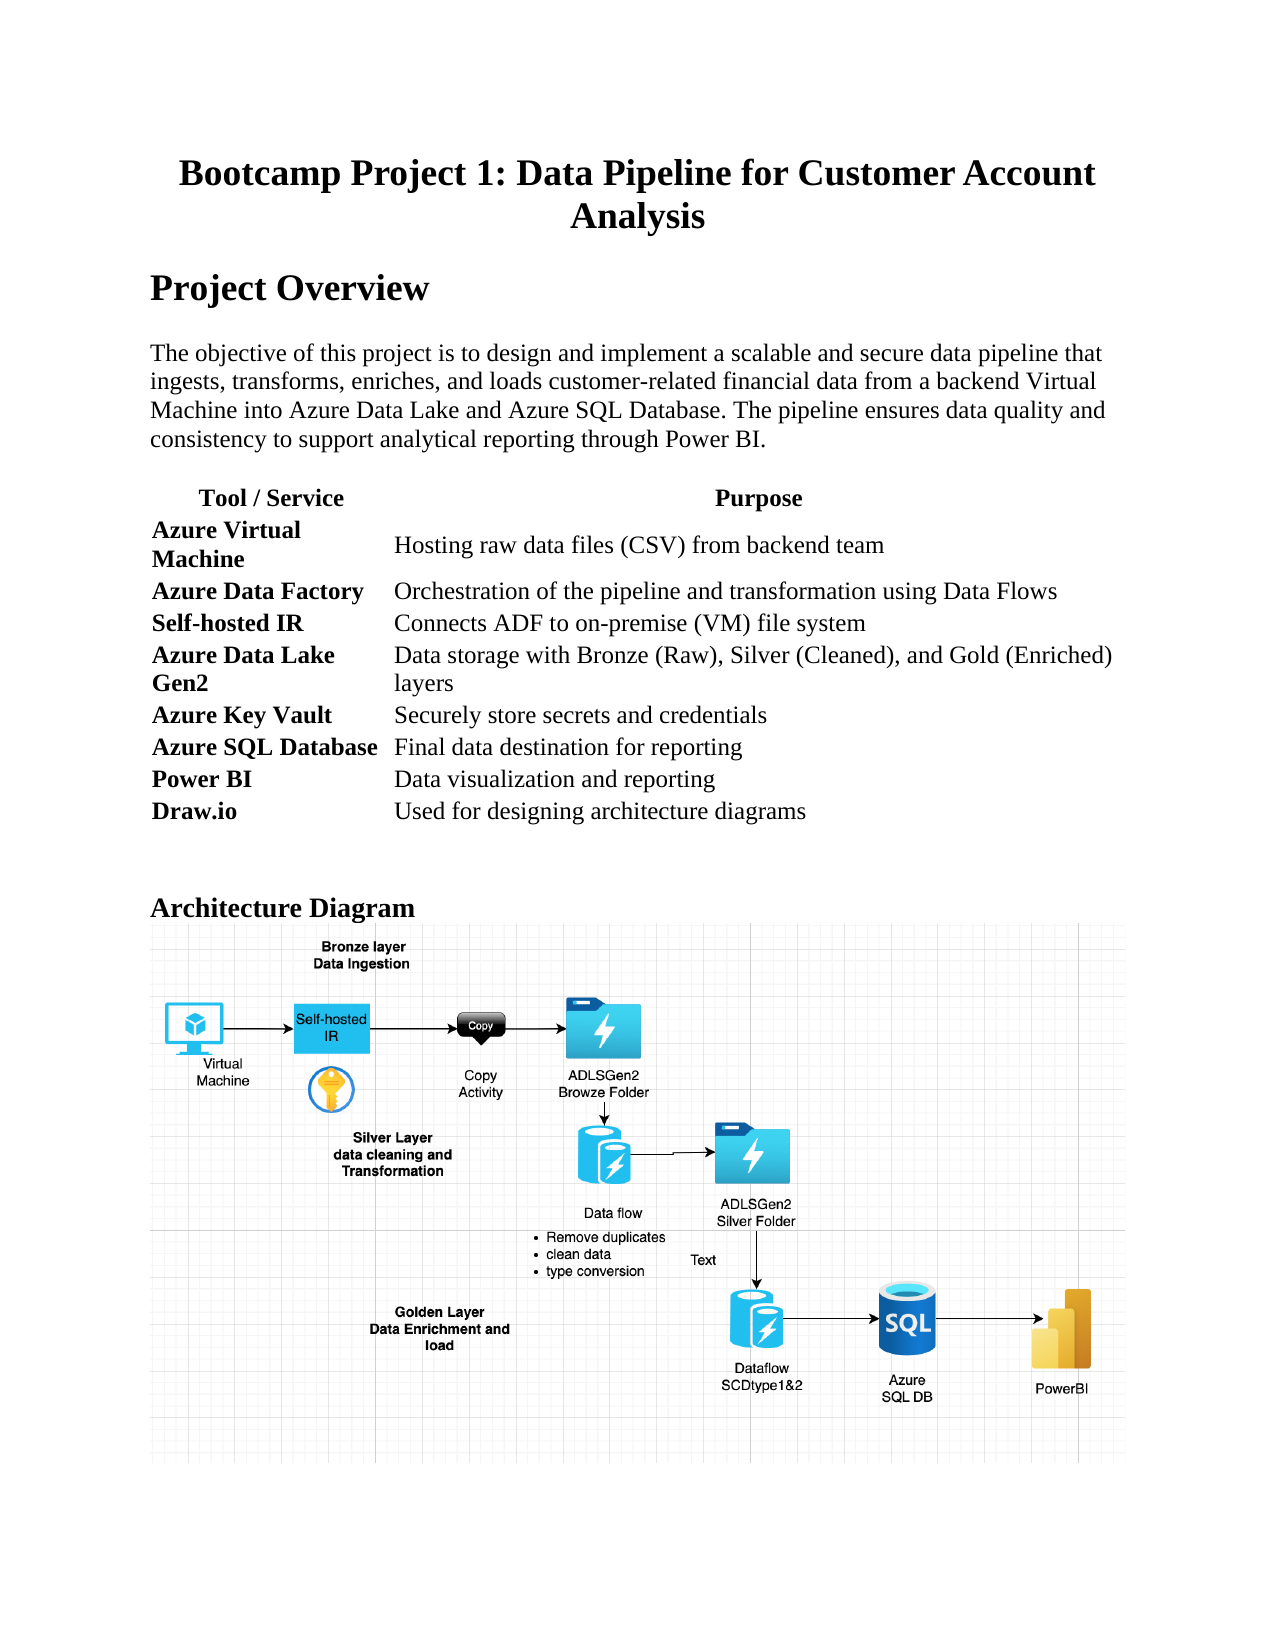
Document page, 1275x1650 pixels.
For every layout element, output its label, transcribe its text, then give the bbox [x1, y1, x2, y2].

table_cell Orchestration of the pipeline and transformation using Data Flows [392, 574, 1125, 606]
table_cell Azure SQL Database [150, 731, 392, 762]
table_cell Data storage with Bronze (Raw), Silver (Cleaned), and Gold (Enriched) layers [392, 638, 1125, 699]
table_header Purpose [392, 482, 1125, 514]
table_cell Power BI [150, 763, 392, 794]
table_cell Azure Data Factory [150, 574, 392, 606]
table_cell Securely store secrets and credentials [392, 699, 1125, 731]
table_cell Hosting raw data files (CSV) from backend team [392, 514, 1125, 574]
picture [150, 923, 1125, 1463]
table_cell Azure Data Lake Gen2 [150, 638, 392, 699]
table_header Tool / Service [150, 482, 392, 514]
text The objective of this project is to design and implement a scalable and secure data pipeline that ingests, transforms, enriches, and loads customer-related financial data from a backend Virtual Machine into Azure Data Lake and Azure SQL Database. The pipeline ensures data quality and consistency to support analytical reporting through Power BI. [150, 338, 1125, 453]
table_cell Azure Key Vault [150, 699, 392, 731]
text Bootcamp Project 1: Data Pipeline for Customer Account Analysis [150, 150, 1125, 236]
table_cell Data visualization and reporting [392, 763, 1125, 794]
table_cell Final data destination for reporting [392, 731, 1125, 762]
text Architecture Diagram [150, 891, 1125, 923]
table_cell Connects ADF to on-premise (VM) file system [392, 606, 1125, 638]
table_cell Azure Virtual Machine [150, 514, 392, 574]
table_cell Draw.io [150, 794, 392, 826]
table_cell Self-hosted IR [150, 606, 392, 638]
table_cell Used for designing architecture diagrams [392, 794, 1125, 826]
text Project Overview [150, 265, 1125, 308]
